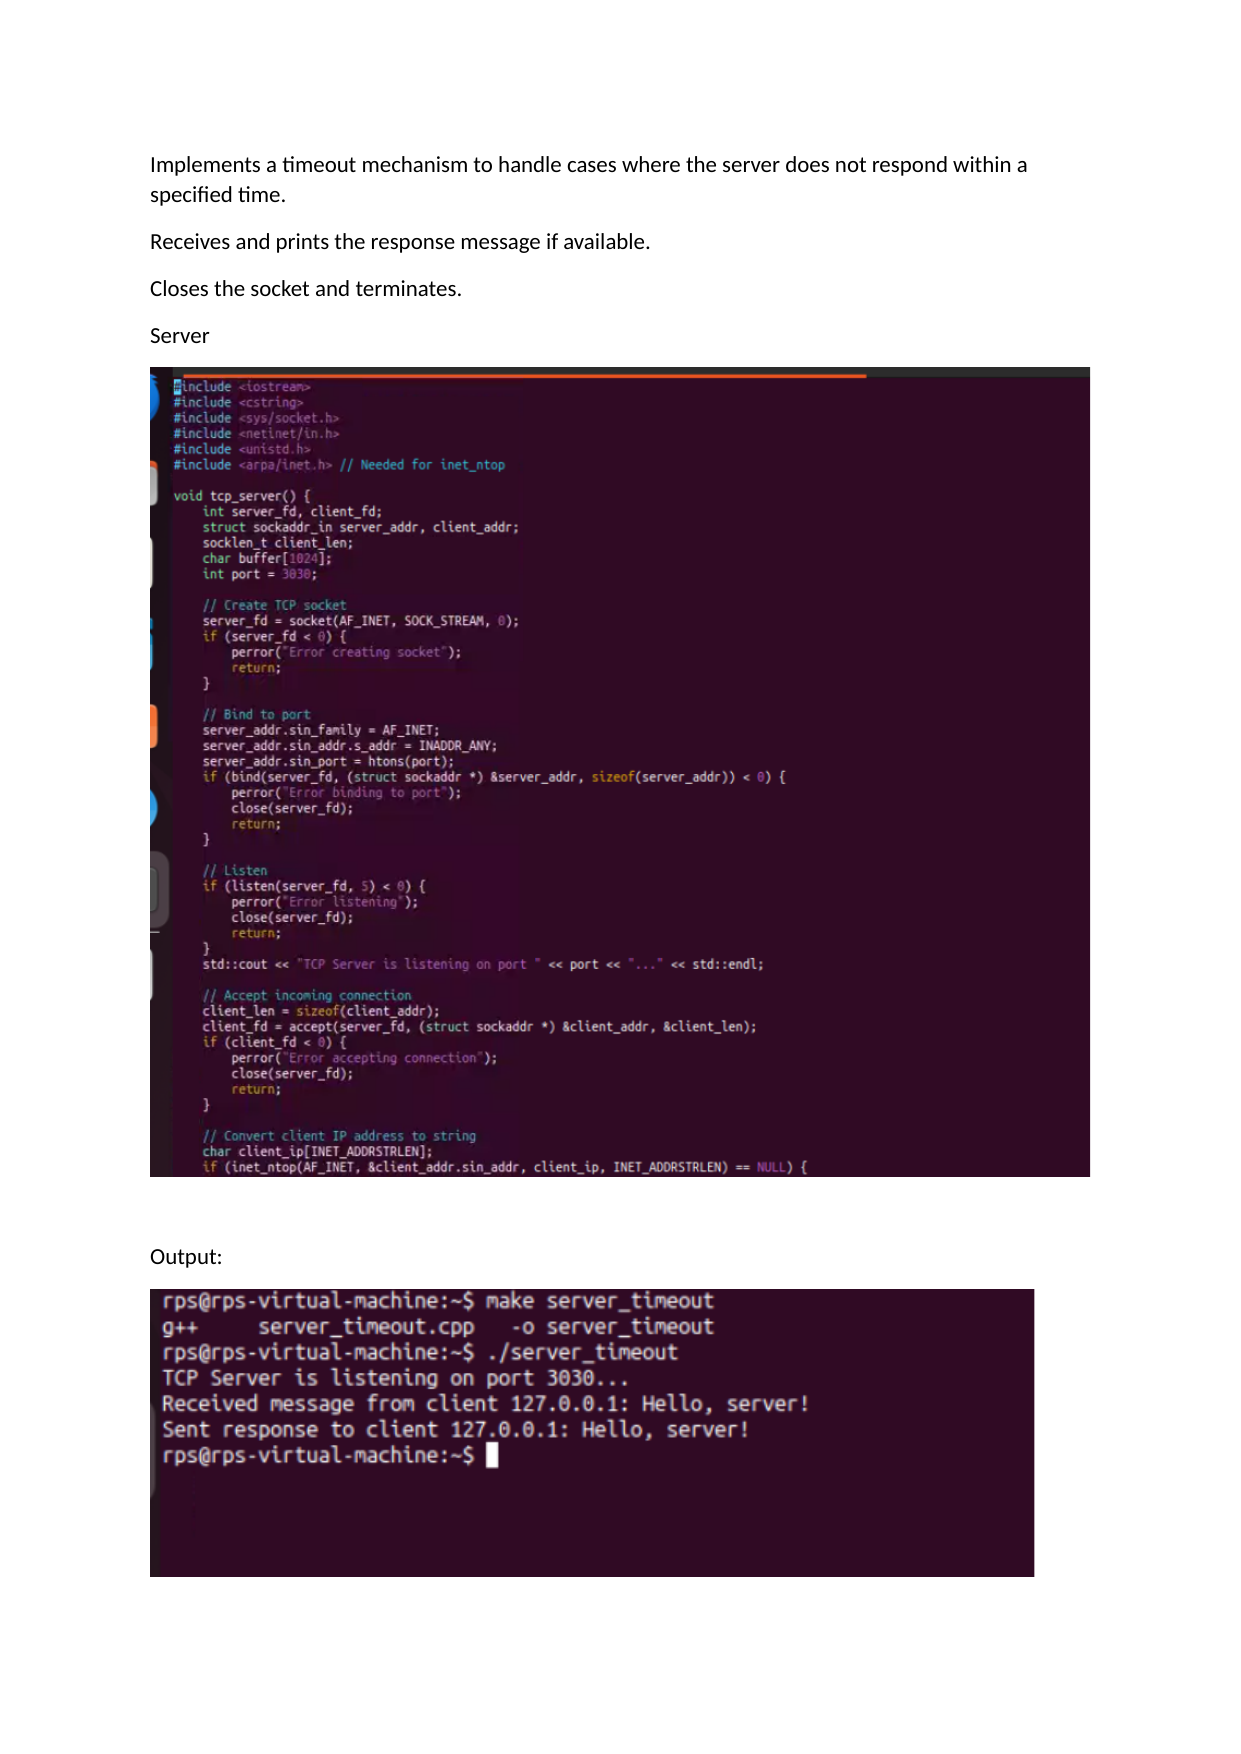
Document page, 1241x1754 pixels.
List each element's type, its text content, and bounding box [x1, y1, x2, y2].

picture [150, 367, 1091, 1177]
text Server [150, 321, 1090, 349]
text Receives and prints the response message if available. [150, 227, 1090, 255]
text Closes the socket and terminates. [150, 274, 1090, 302]
picture [150, 1289, 1035, 1577]
text Implements a timeout mechanism to handle cases where the server does not respond within a specified time. [150, 150, 1090, 208]
text Output: [150, 1242, 1090, 1271]
